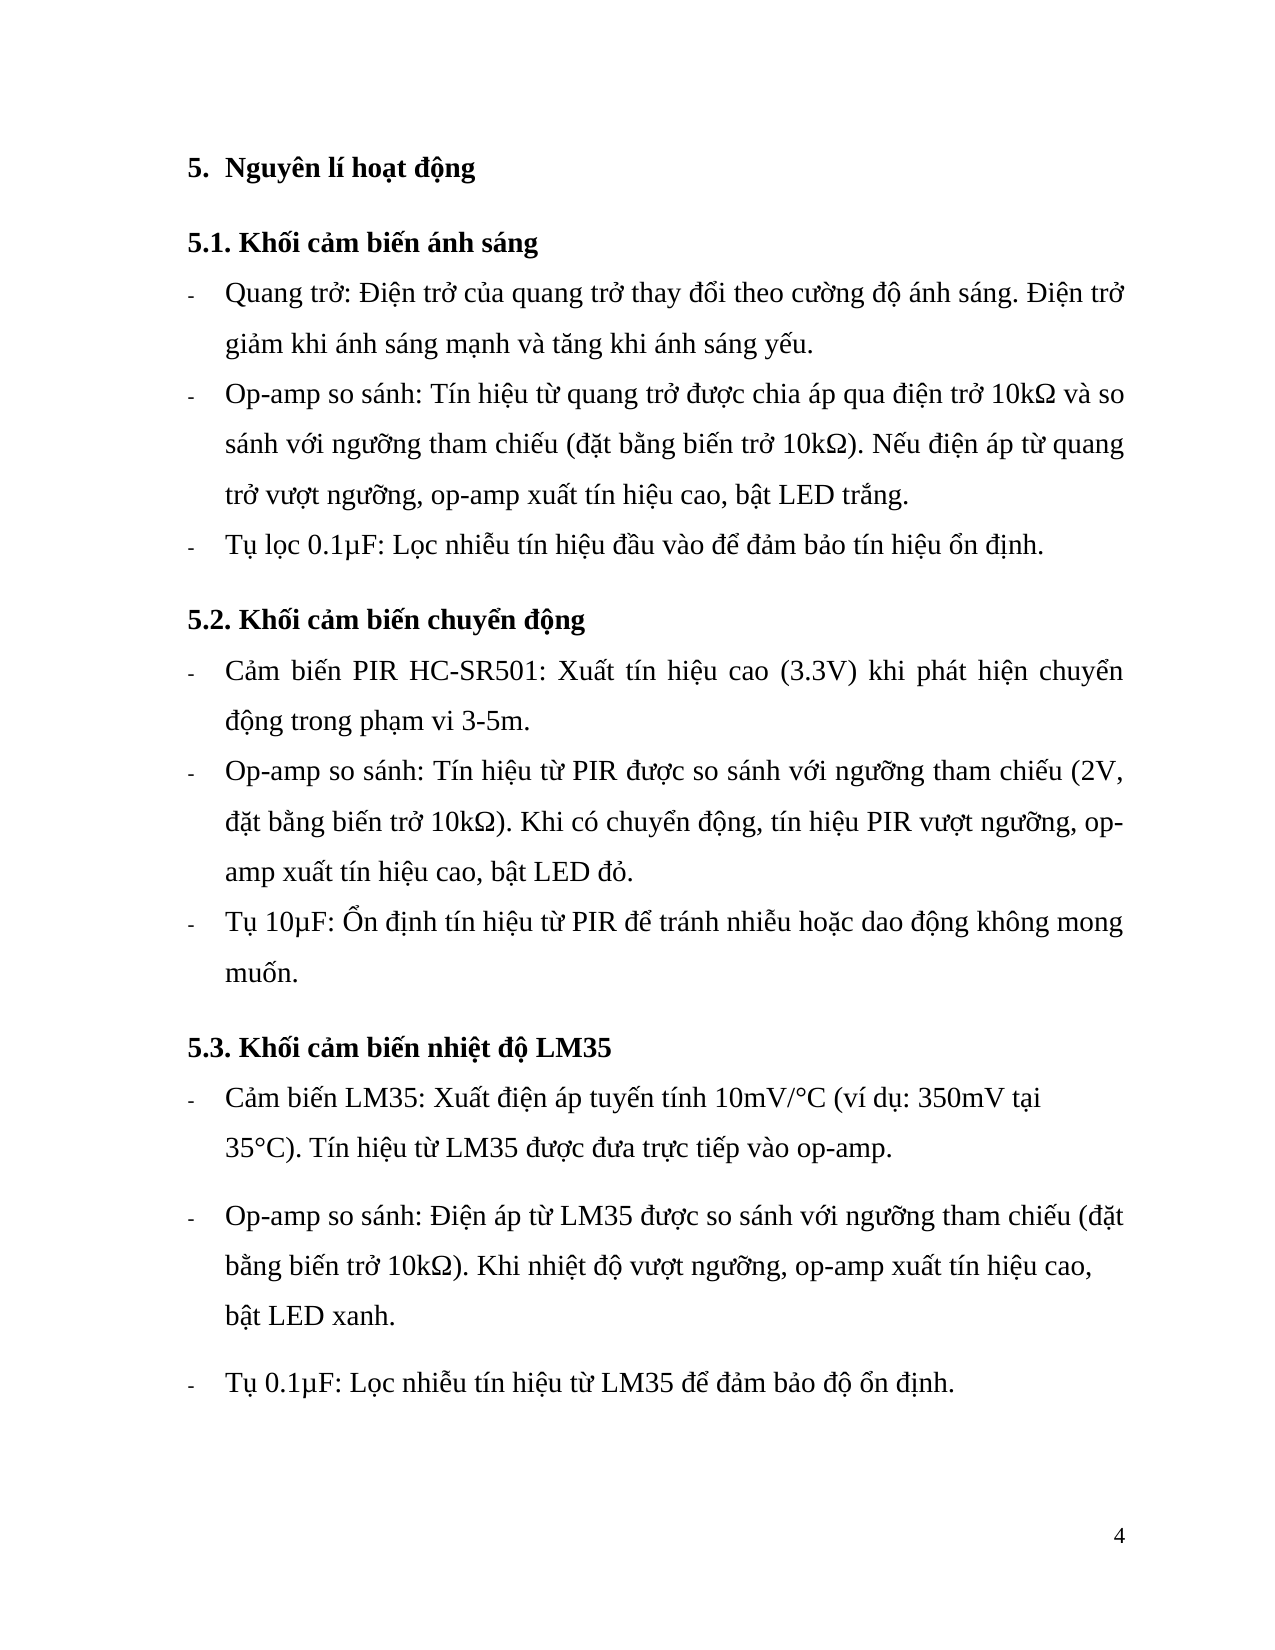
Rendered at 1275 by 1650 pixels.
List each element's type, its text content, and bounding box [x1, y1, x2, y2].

list Tụ 0.1µF: Lọc nhiễu tín hiệu từ LM35 để đảm bảo độ ổn định. [187, 1365, 1125, 1399]
list Quang trở: Điện trở của quang trở thay đổi theo cường độ ánh sáng. Điện trở giảm khi ánh sáng mạnh và tăng khi ánh sáng yếu. [187, 276, 1125, 359]
list Tụ lọc 0.1µF: Lọc nhiễu tín hiệu đầu vào để đảm bảo tín hiệu ổn định. [187, 527, 1125, 561]
list Nguyên lí hoạt động [187, 150, 1125, 183]
subtitle 5.3. Khối cảm biến nhiệt độ LM35 [150, 1030, 1125, 1063]
list Op-amp so sánh: Điện áp từ LM35 được so sánh với ngưỡng tham chiếu (đặt bằng biến trở 10kΩ). Khi nhiệt độ vượt ngưỡng, op-amp xuất tín hiệu cao, bật LED xanh. [187, 1198, 1125, 1332]
list Cảm biến PIR HC-SR501: Xuất tín hiệu cao (3.3V) khi phát hiện chuyển động trong phạm vi 3-5m. [187, 653, 1125, 737]
list Cảm biến LM35: Xuất điện áp tuyến tính 10mV/°C (ví dụ: 350mV tại 35°C). Tín hiệu từ LM35 được đưa trực tiếp vào op-amp. [187, 1080, 1125, 1164]
subtitle 5.1. Khối cảm biến ánh sáng [150, 225, 1125, 259]
list Op-amp so sánh: Tín hiệu từ quang trở được chia áp qua điện trở 10kΩ và so sánh với ngưỡng tham chiếu (đặt bằng biến trở 10kΩ). Nếu điện áp từ quang trở vượt ngưỡng, op-amp xuất tín hiệu cao, bật LED trắng. [187, 376, 1125, 510]
list Tụ 10µF: Ổn định tín hiệu từ PIR để tránh nhiễu hoặc dao động không mong muốn. [187, 904, 1125, 988]
subtitle 5.2. Khối cảm biến chuyển động [150, 602, 1125, 636]
list Op-amp so sánh: Tín hiệu từ PIR được so sánh với ngưỡng tham chiếu (2V, đặt bằng biến trở 10kΩ). Khi có chuyển động, tín hiệu PIR vượt ngưỡng, op-amp xuất tín hiệu cao, bật LED đỏ. [187, 753, 1125, 888]
